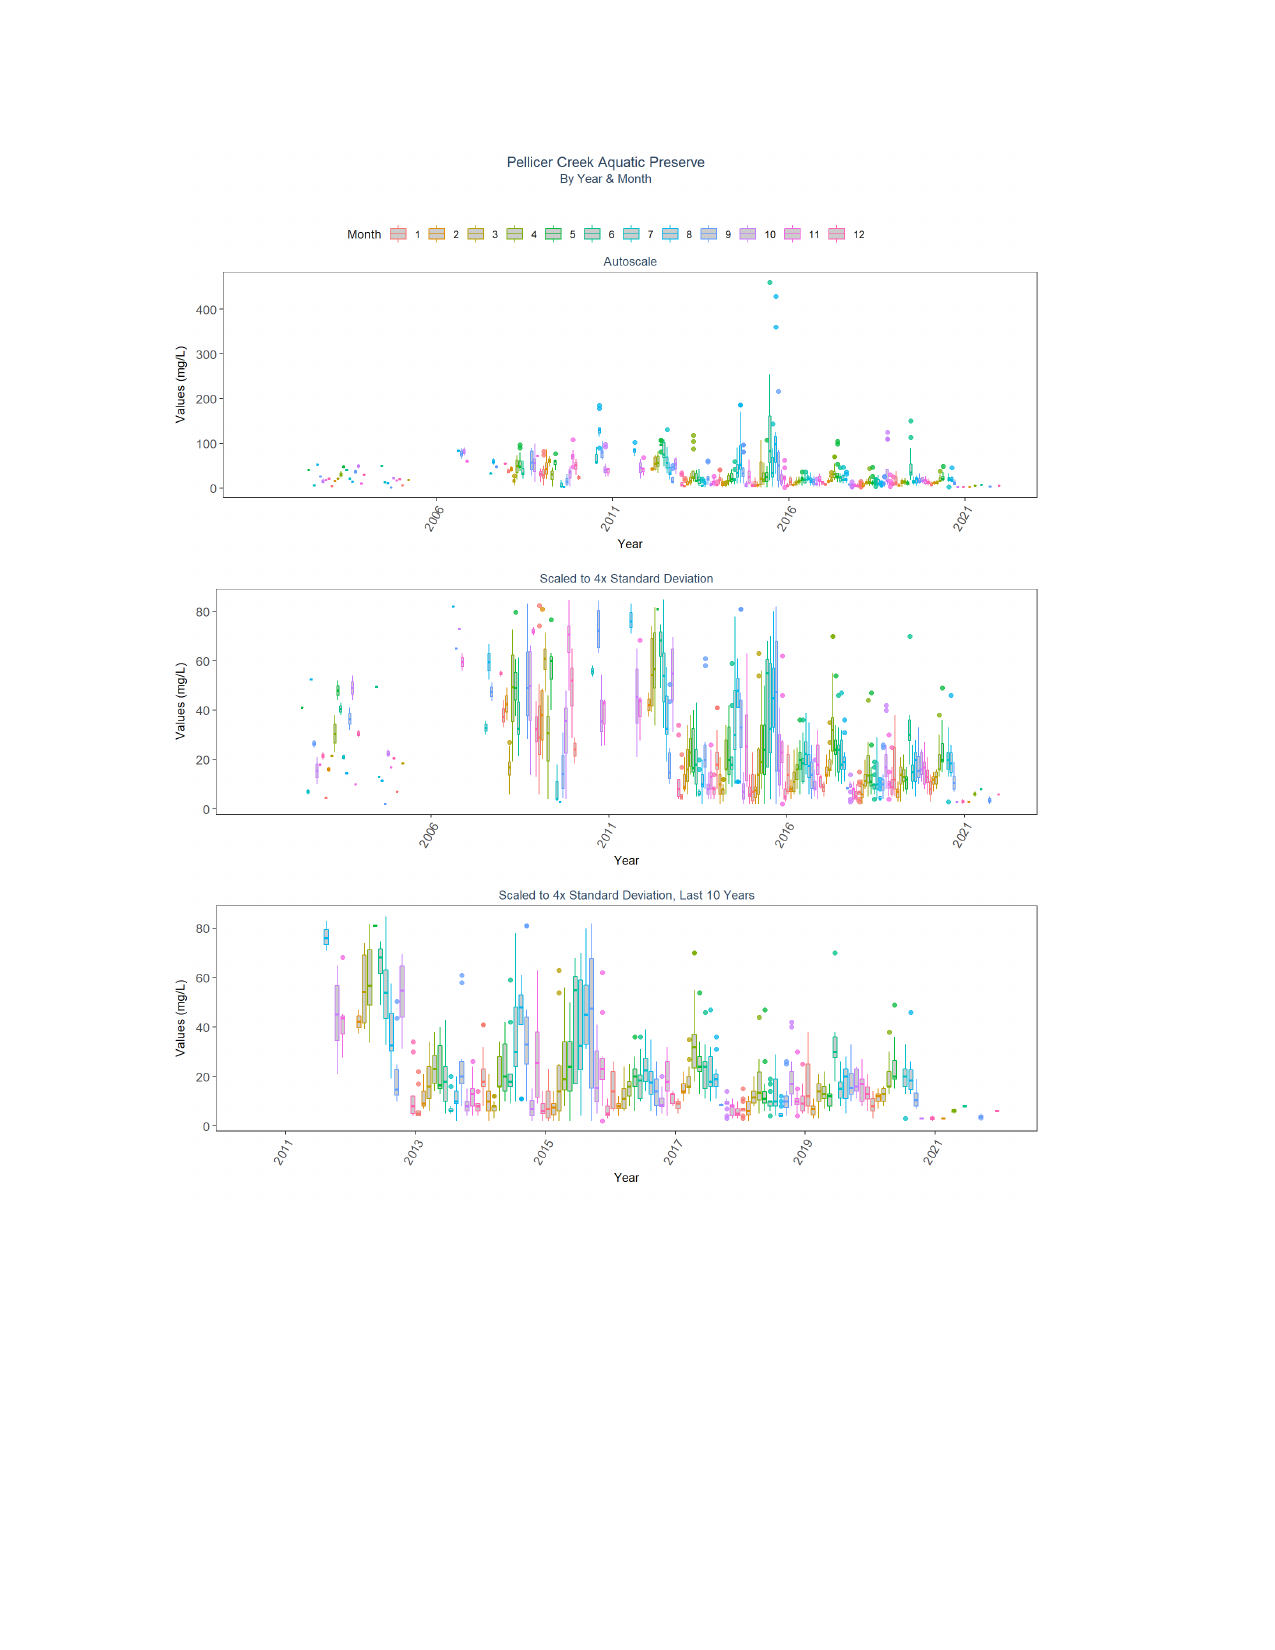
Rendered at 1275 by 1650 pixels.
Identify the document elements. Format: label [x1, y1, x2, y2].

picture [168, 150, 1044, 1200]
